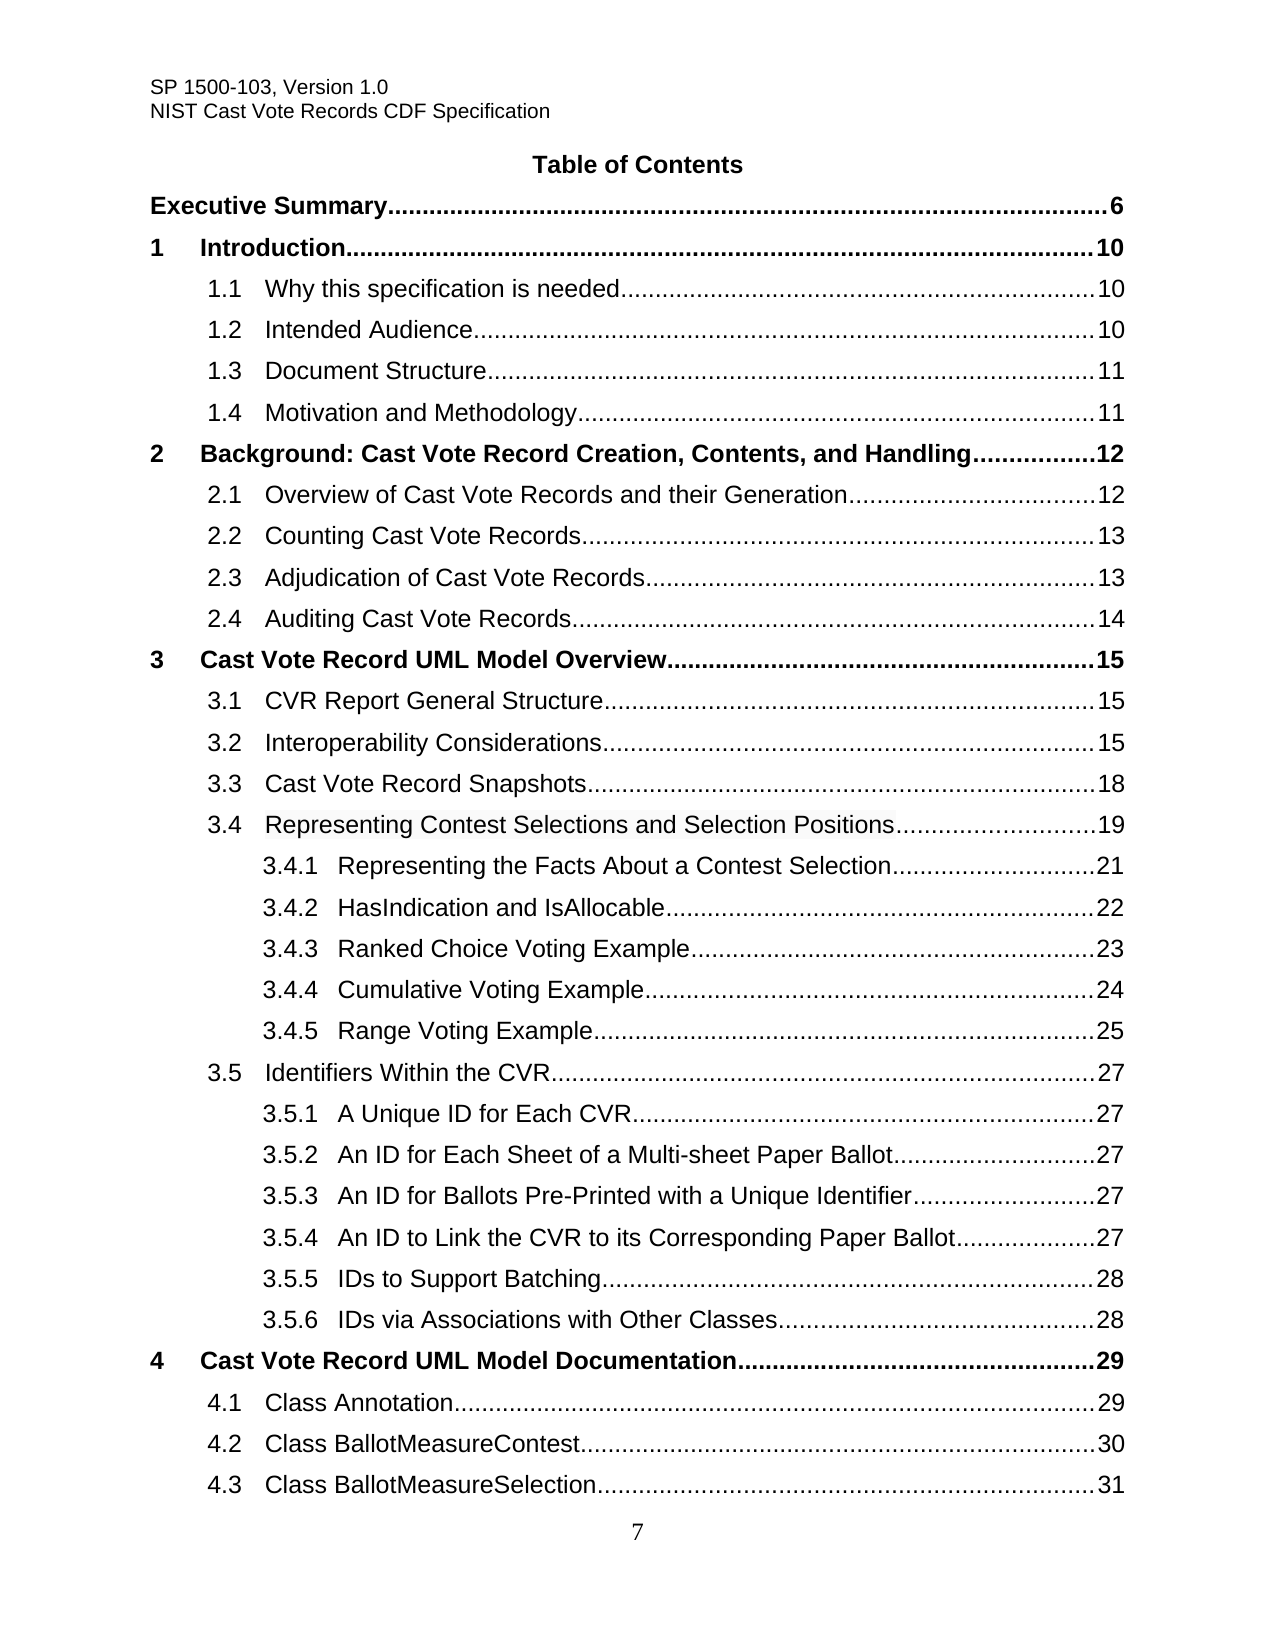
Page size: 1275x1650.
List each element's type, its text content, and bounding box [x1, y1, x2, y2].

text 3.5.3 An ID for Ballots Pre-Printed with a Unique Identifier 27 [262, 1181, 1125, 1210]
text Table of Contents [150, 150, 1125, 179]
text 1 Introduction 10 [150, 232, 1125, 261]
text 3.5.5 IDs to Support Batching 28 [262, 1264, 1125, 1292]
text 2.4 Auditing Cast Vote Records 14 [207, 604, 1125, 632]
text 3.5.1 A Unique ID for Each CVR 27 [262, 1099, 1125, 1127]
text 4.3 Class BallotMeasureSelection 31 [207, 1470, 1125, 1499]
text 3.5.2 An ID for Each Sheet of a Multi-sheet Paper Ballot 27 [262, 1140, 1125, 1169]
text 2.2 Counting Cast Vote Records 13 [207, 521, 1125, 550]
text Executive Summary 6 [150, 191, 1125, 220]
text 3.4.2 HasIndication and IsAllocable 22 [262, 892, 1125, 921]
text 3.4.4 Cumulative Voting Example 24 [262, 975, 1125, 1004]
text 2.3 Adjudication of Cast Vote Records 13 [207, 562, 1125, 591]
text 1.1 Why this specification is needed 10 [207, 274, 1125, 302]
text 1.2 Intended Audience 10 [207, 315, 1125, 344]
text 4.1 Class Annotation 29 [207, 1387, 1125, 1416]
text 3.1 CVR Report General Structure 15 [207, 686, 1125, 715]
text 3.4.1 Representing the Facts About a Contest Selection 21 [262, 851, 1125, 880]
text 3.5.4 An ID to Link the CVR to its Corresponding Paper Ballot 27 [262, 1222, 1125, 1251]
text 2.1 Overview of Cast Vote Records and their Generation 12 [207, 480, 1125, 509]
text 4.2 Class BallotMeasureContest 30 [207, 1429, 1125, 1457]
text 3.4.5 Range Voting Example 25 [262, 1016, 1125, 1045]
text 3.5 Identifiers Within the CVR 27 [207, 1057, 1125, 1086]
text 3.2 Interoperability Considerations 15 [207, 727, 1125, 756]
text 3.5.6 IDs via Associations with Other Classes 28 [262, 1305, 1125, 1334]
text 1.4 Motivation and Methodology 11 [207, 397, 1125, 426]
text 4 Cast Vote Record UML Model Documentation 29 [150, 1346, 1125, 1375]
text 1.3 Document Structure 11 [207, 356, 1125, 385]
text 3 Cast Vote Record UML Model Overview 15 [150, 645, 1125, 674]
text 3.3 Cast Vote Record Snapshots 18 [207, 769, 1125, 797]
text 2 Background: Cast Vote Record Creation, Contents, and Handling 12 [150, 439, 1125, 467]
text 3.4.3 Ranked Choice Voting Example 23 [262, 934, 1125, 962]
text 3.4 Representing Contest Selections and Selection Positions 19 [896, 810, 1125, 839]
